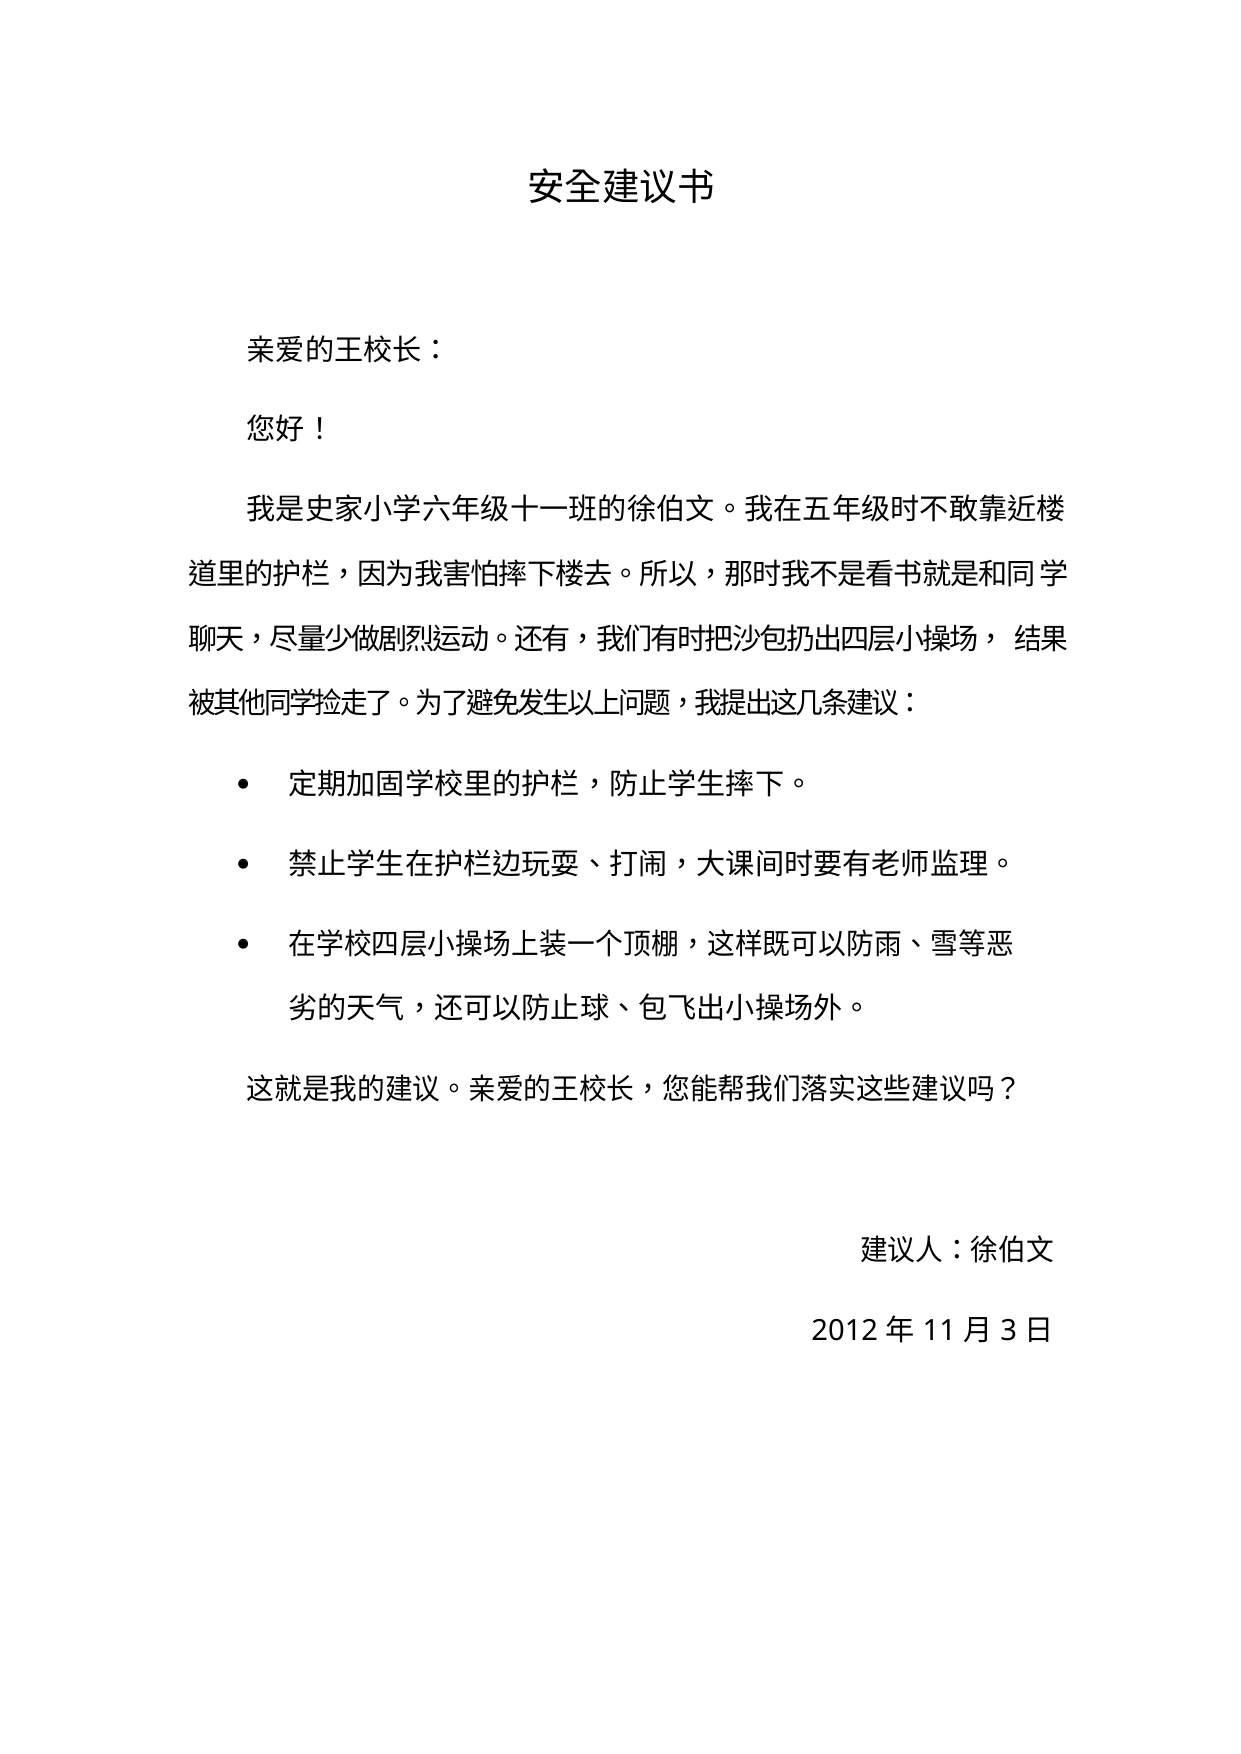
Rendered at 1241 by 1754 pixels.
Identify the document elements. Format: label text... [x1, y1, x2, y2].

list 定期加固学校里的护栏，防止学生摔下。 [238, 763, 1184, 803]
text 建议人：徐伯文 [83, 1229, 1053, 1268]
text 我是史家小学六年级十一班的徐伯文。我在五年级时不敢靠近楼道里的护栏，因为我害怕摔下楼去。所以，那时我不是看书就是和同学聊天，尽量少做剧烈运动。还有，我们有时把沙包扔出四层小操场， 结果被其他同学捡走了。为了避免发生以上问题，我提出这几条建议： [188, 488, 1068, 722]
text 2012 年 11 月 3 日 [83, 1309, 1053, 1349]
subtitle 安全建议书 [400, 161, 842, 212]
text 亲爱的王校长： 您好！ [246, 329, 451, 448]
list 在学校四层小操场上装一个顶棚，这样既可以防雨、雪等恶 劣的天气，还可以防止球、包飞出小操场外。 [238, 923, 1054, 1027]
list 禁止学生在护栏边玩耍、打闹，大课间时要有老师监理。 [238, 843, 1184, 883]
text 这就是我的建议。亲爱的王校长，您能帮我们落实这些建议吗？ [246, 1068, 1184, 1108]
